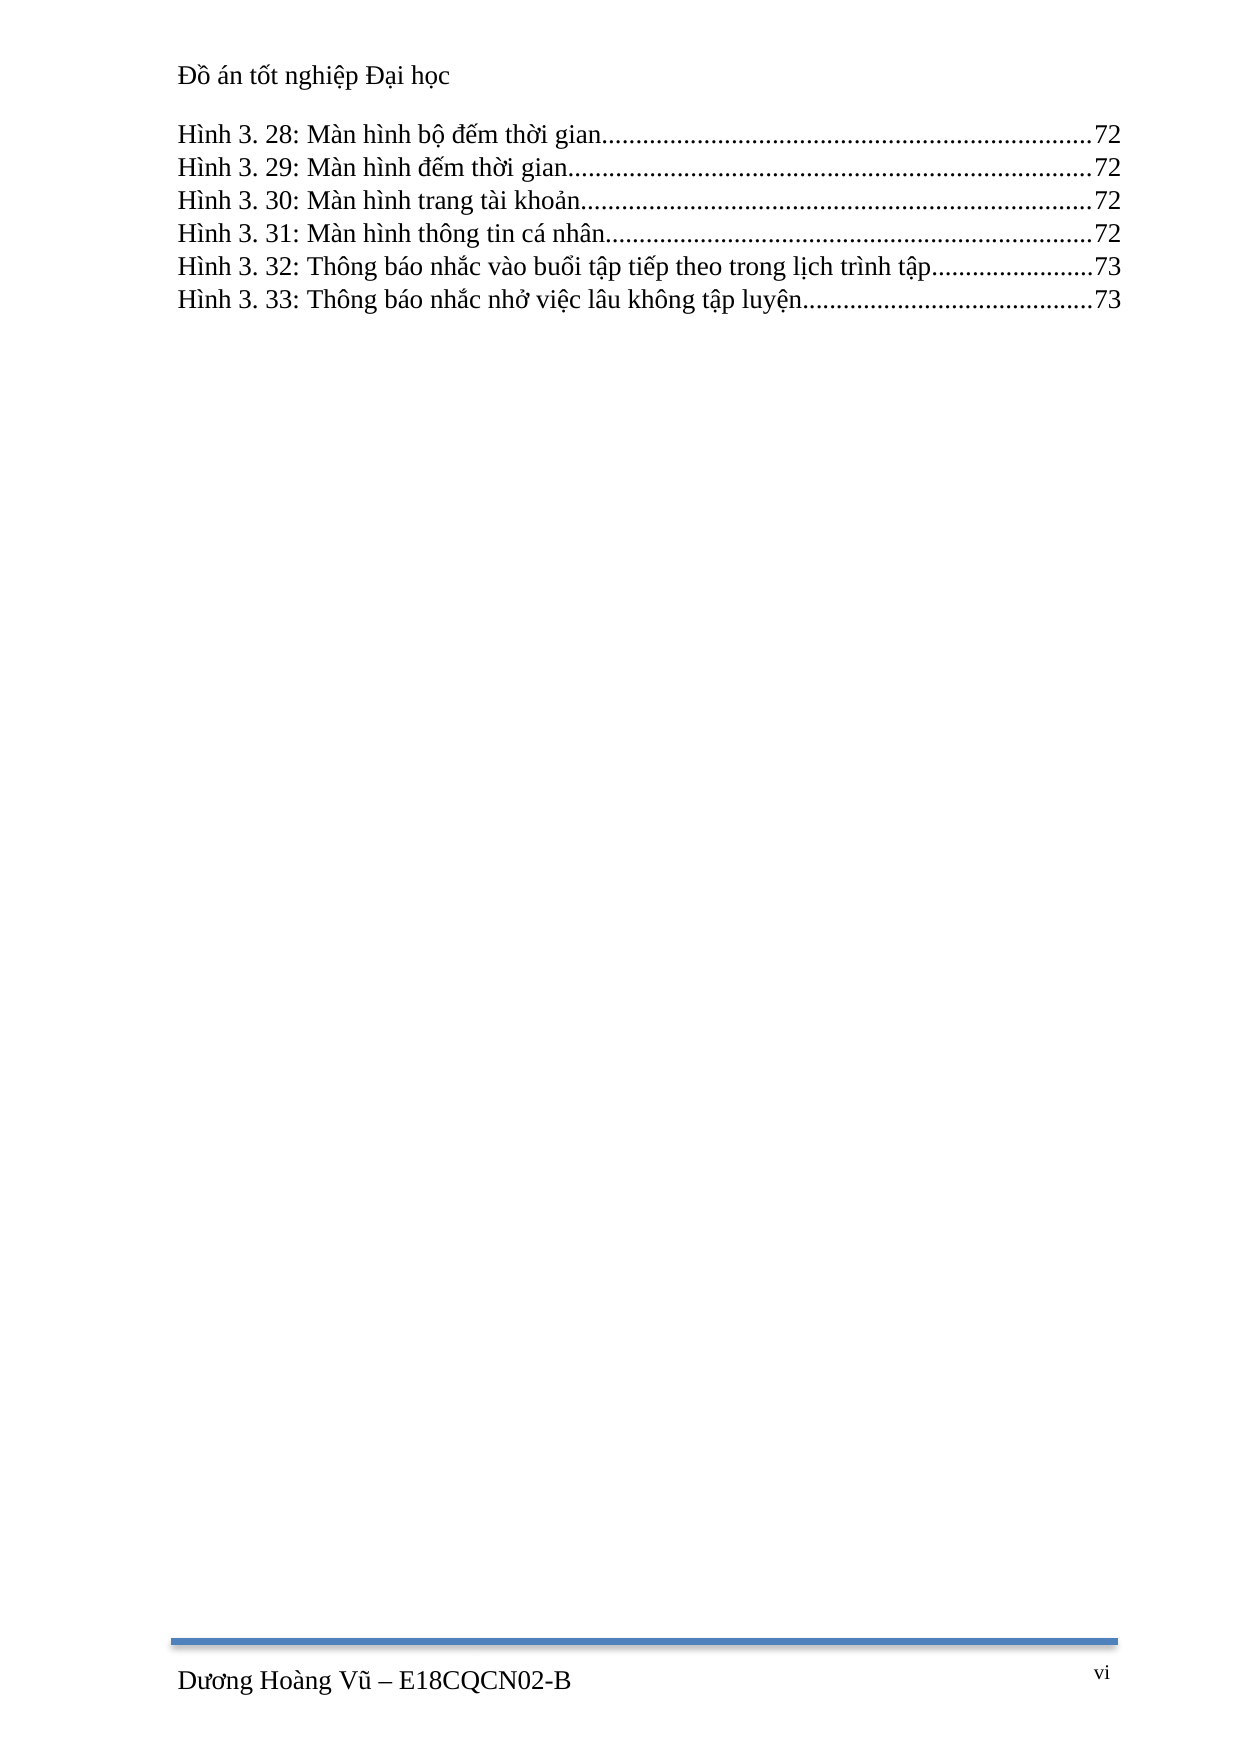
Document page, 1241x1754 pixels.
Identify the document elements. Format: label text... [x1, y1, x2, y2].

text Hình 3. 28: Màn hình bộ đếm thời gian 72 [177, 118, 1122, 149]
text Hình 3. 33: Thông báo nhắc nhở việc lâu không tập luyện 73 [177, 283, 1122, 314]
text Hình 3. 30: Màn hình trang tài khoản 72 [177, 184, 1122, 215]
text Hình 3. 29: Màn hình đếm thời gian 72 [177, 151, 1122, 182]
text Hình 3. 32: Thông báo nhắc vào buổi tập tiếp theo trong lịch trình tập 73 [177, 250, 1122, 281]
text Hình 3. 31: Màn hình thông tin cá nhân 72 [177, 217, 1122, 248]
